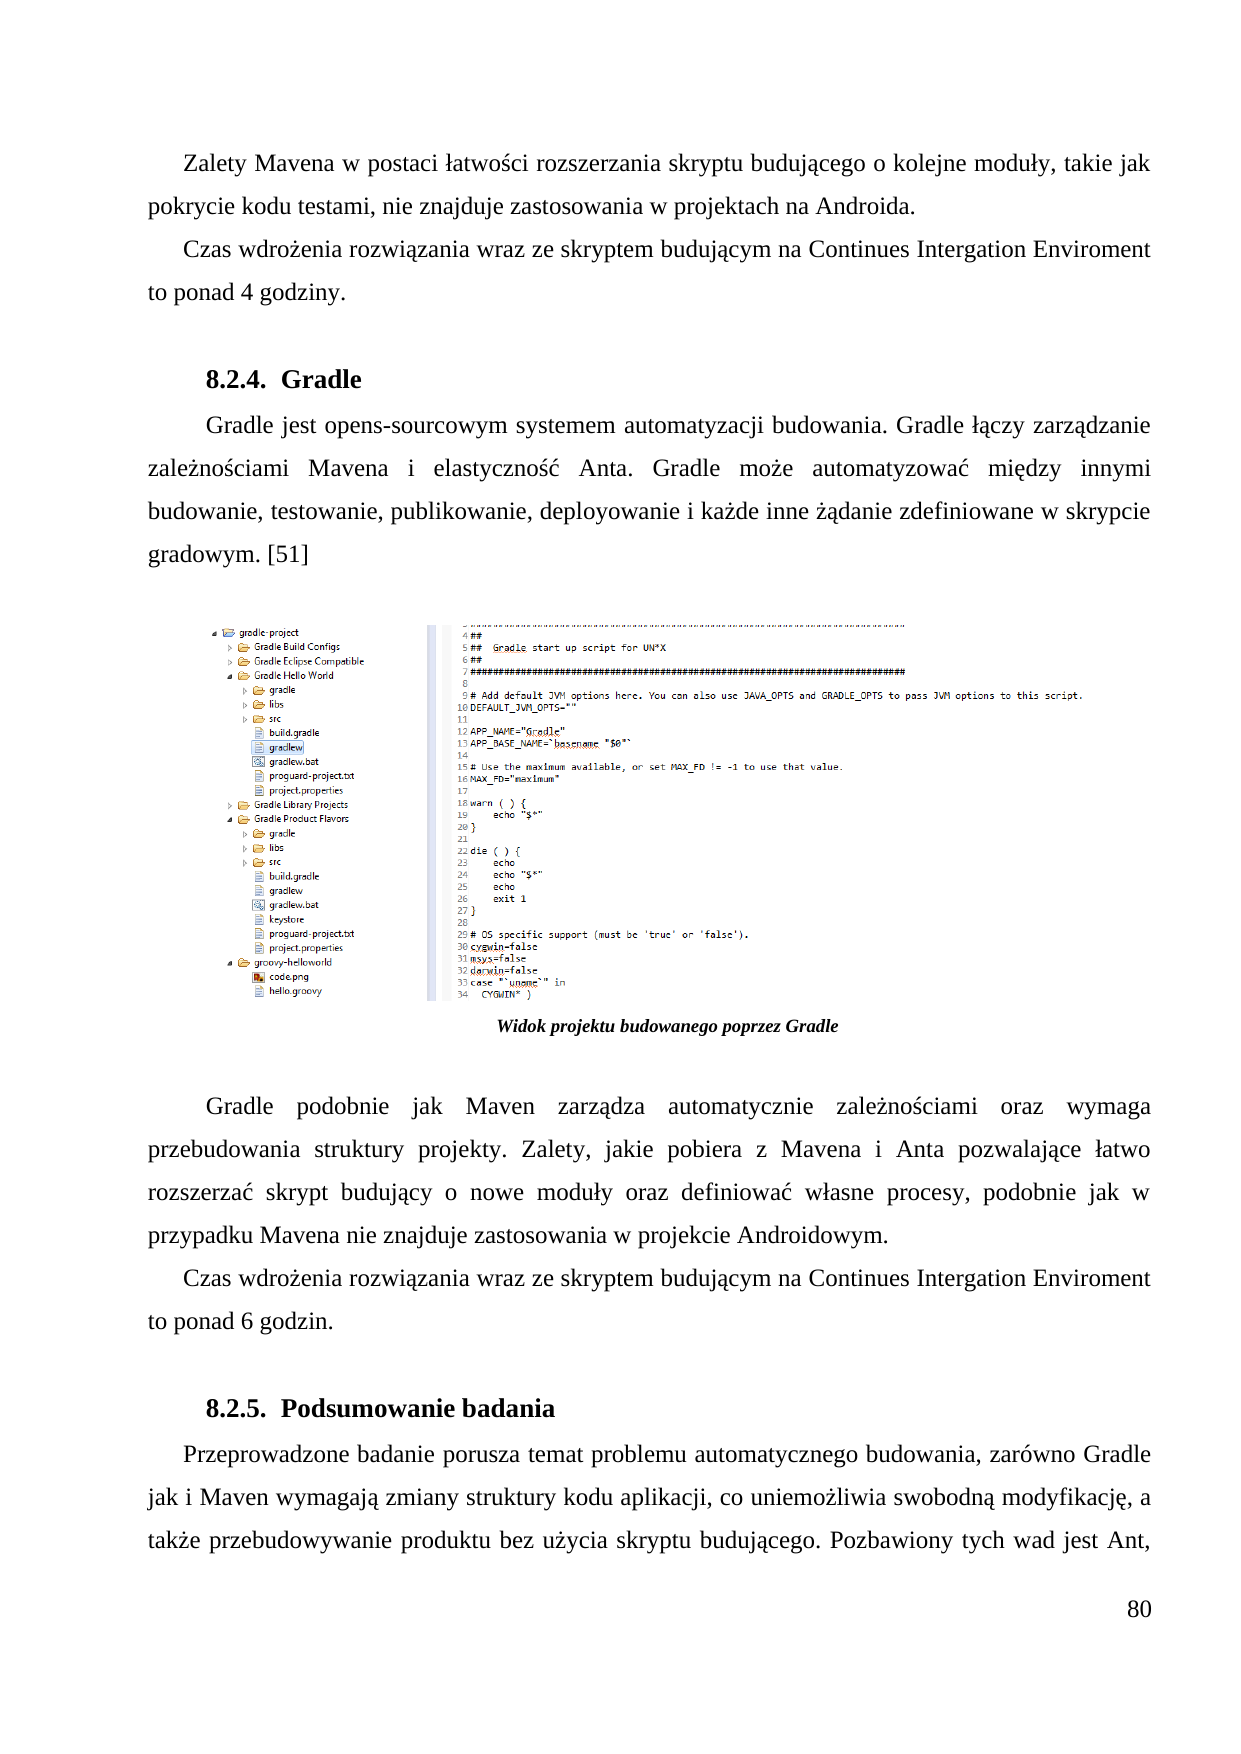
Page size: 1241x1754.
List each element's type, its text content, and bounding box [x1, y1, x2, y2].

text Czas wdrożenia rozwiązania wraz ze skryptem budującym na Continues Intergation Enviroment to ponad 4 godziny. [148, 234, 1152, 306]
subtitle Gradle [206, 363, 1152, 394]
text Czas wdrożenia rozwiązania wraz ze skryptem budującym na Continues Intergation Enviroment to ponad 6 godzin. [148, 1263, 1152, 1335]
text Gradle podobnie jak Maven zarządza automatycznie zależnościami oraz wymaga przebudowania struktury projekty. Zalety, jakie pobiera z Mavena i Anta pozwalające łatwo rozszerzać skrypt budujący o nowe moduły oraz definiować własne procesy, podobnie jak w przypadku Mavena nie znajduje zastosowania w projekcie Androidowym. [148, 1091, 1152, 1249]
text Zalety Mavena w postaci łatwości rozszerzania skryptu budującego o kolejne moduły, takie jak pokrycie kodu testami, nie znajduje zastosowania w projektach na Androida. [148, 148, 1152, 219]
subtitle Podsumowanie badania [206, 1393, 1152, 1424]
text Gradle jest opens-sourcowym systemem automatyzacji budowania. Gradle łączy zarządzanie zależnościami Mavena i elastyczność Anta. Gradle może automatyzować między innymi budowanie, testowanie, publikowanie, deployowanie i każde inne żądanie zdefiniowane w skrypcie gradowym. [51] [148, 410, 1152, 568]
text Widok projektu budowanego poprzez Gradle [148, 1015, 1152, 1037]
picture [205, 625, 1092, 1001]
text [148, 1439, 1152, 1554]
